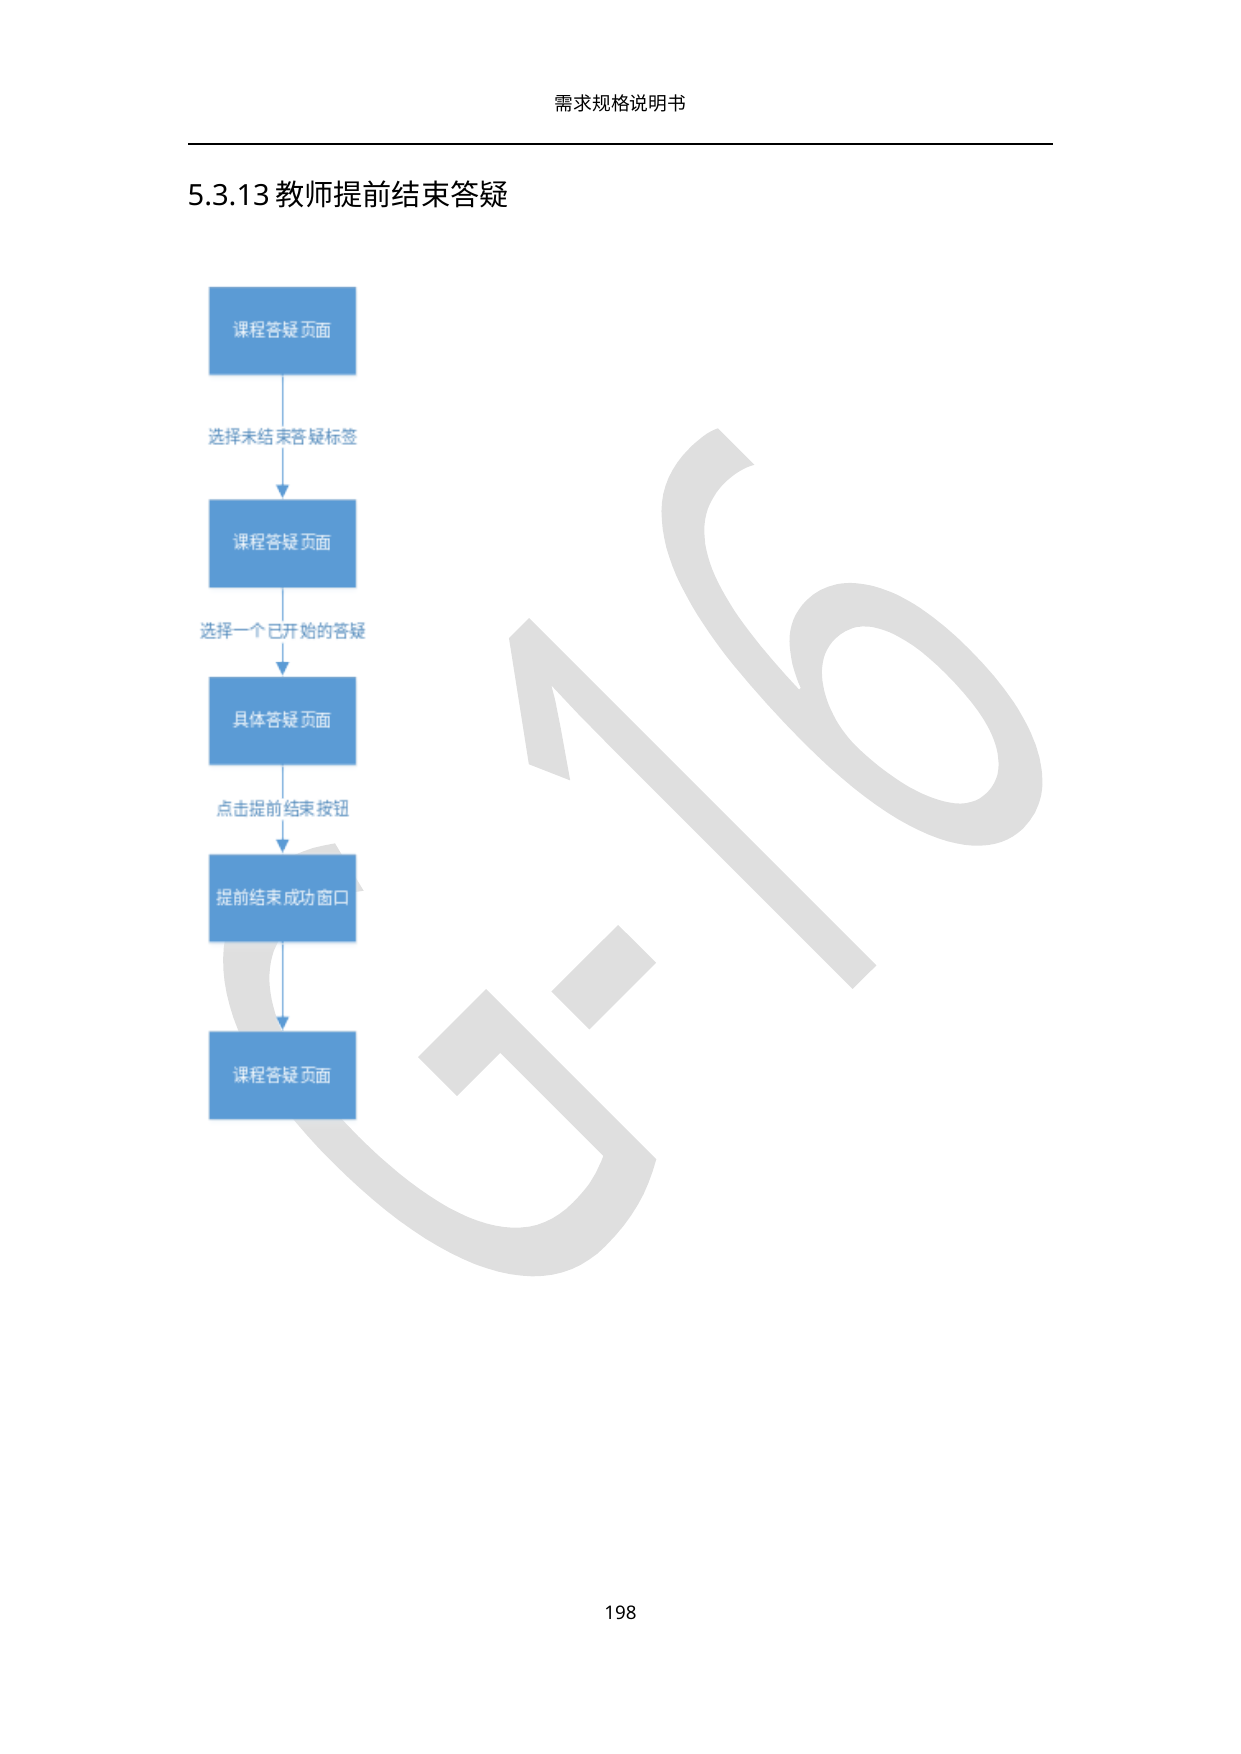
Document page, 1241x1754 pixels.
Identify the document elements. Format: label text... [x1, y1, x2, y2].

subtitle 教师提前结束答疑 [187, 160, 1053, 225]
